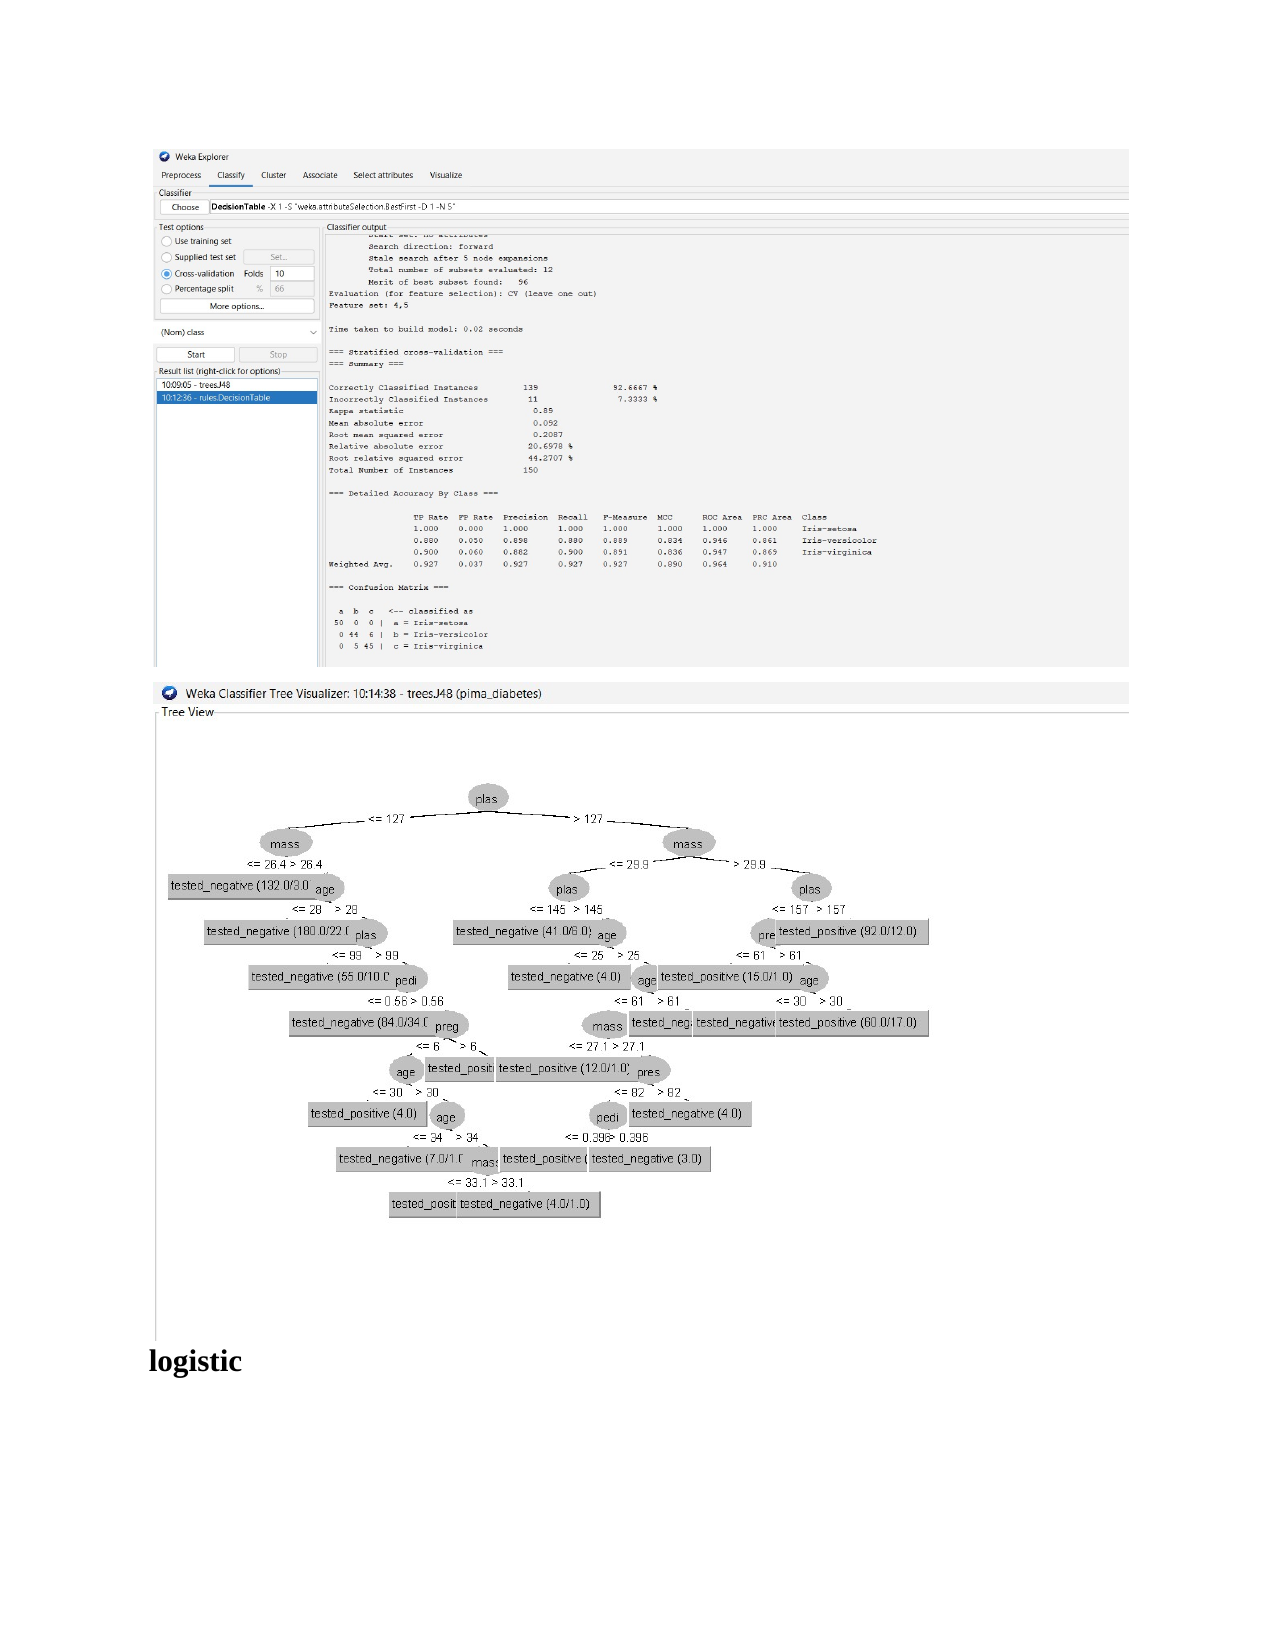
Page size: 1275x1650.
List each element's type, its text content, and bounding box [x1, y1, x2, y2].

text logistic [148, 1342, 1125, 1378]
picture [153, 682, 1129, 1341]
picture [153, 149, 1129, 667]
